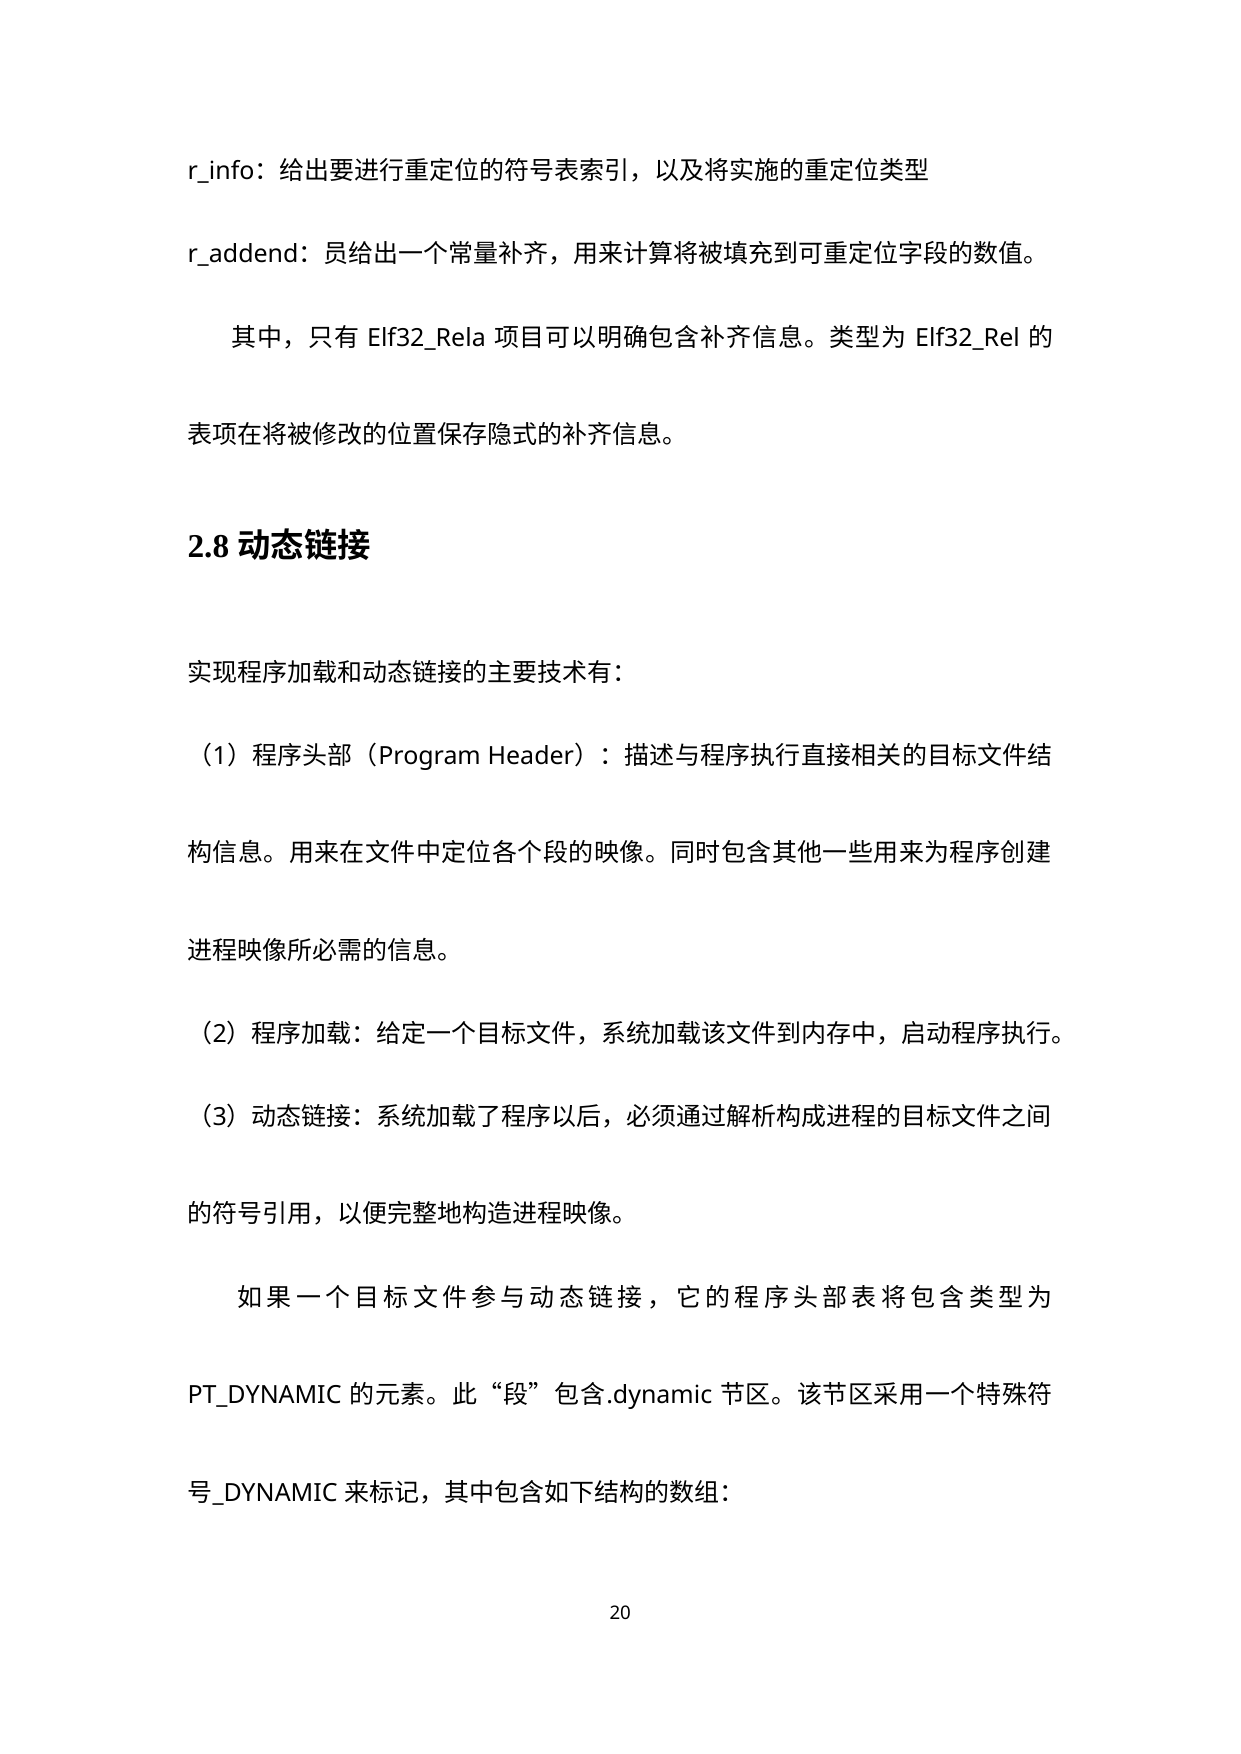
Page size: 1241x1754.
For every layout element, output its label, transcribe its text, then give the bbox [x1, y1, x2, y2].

text 实现程序加载和动态链接的主要技术有： [187, 638, 1053, 703]
list （2）程序加载：给定一个目标文件，系统加载该文件到内存中，启动程序执行。 [187, 999, 1053, 1064]
text r_addend：员给出一个常量补齐，用来计算将被填充到可重定位字段的数值。 [187, 219, 1053, 284]
list （1）程序头部（Program Header）：描述与程序执行直接相关的目标文件结构信息。用来在文件中定位各个段的映像。同时包含其他一些用来为程序创建进程映像所必需的信息。 [187, 721, 1053, 981]
text r_info：给出要进行重定位的符号表索引，以及将实施的重定位类型 [187, 136, 1053, 201]
list 如果一个目标文件参与动态链接，它的程序头部表将包含类型为 PT_DYNAMIC 的元素。此“段”包含.dynamic 节区。该节区采用一个特殊符号_DYNAMIC 来标记，其中包含如下结构的数组： [187, 1263, 1053, 1523]
text 其中，只有 Elf32_Rela 项目可以明确包含补齐信息。类型为 Elf32_Rel 的表项在将被修改的位置保存隐式的补齐信息。 [187, 303, 1053, 465]
subtitle 2.8 动态链接 [187, 510, 1053, 575]
list （3）动态链接：系统加载了程序以后，必须通过解析构成进程的目标文件之间的符号引用，以便完整地构造进程映像。 [187, 1082, 1053, 1244]
